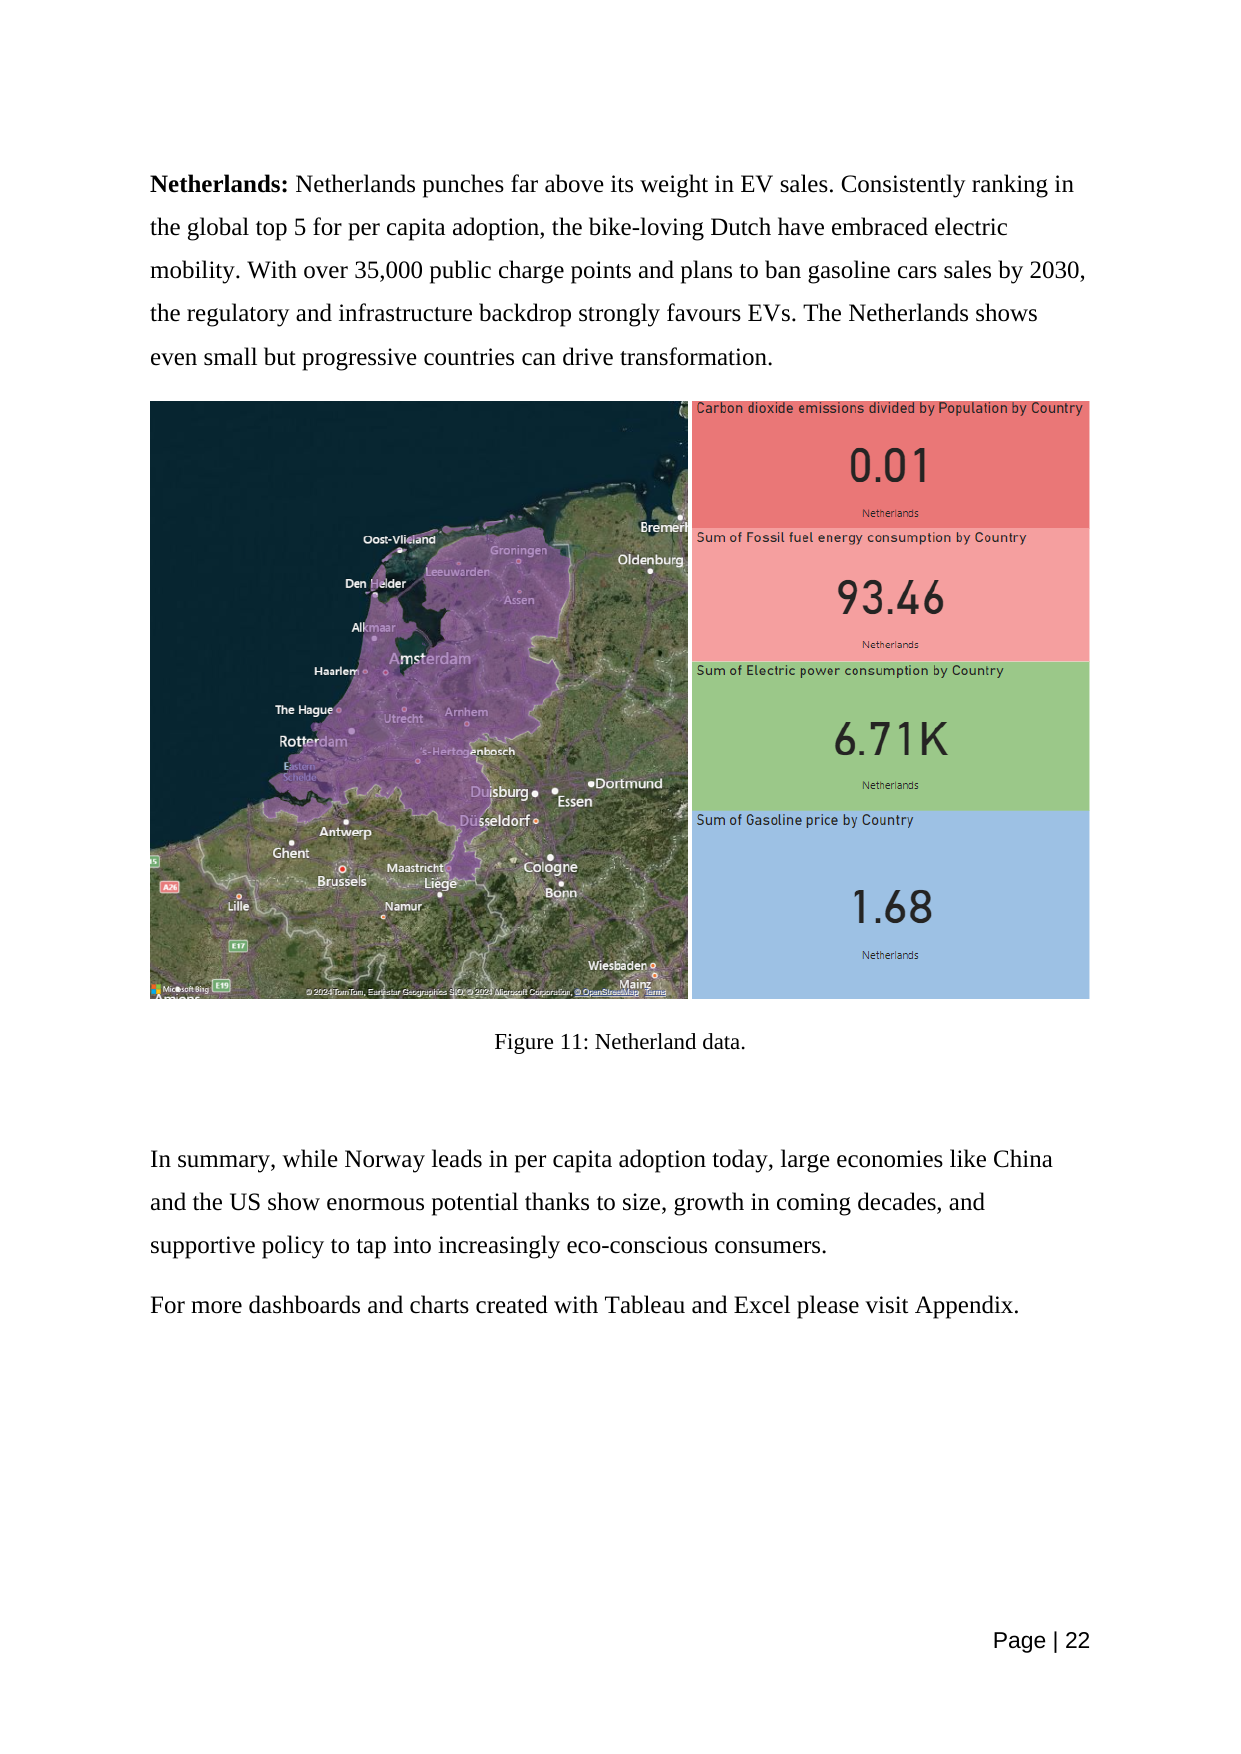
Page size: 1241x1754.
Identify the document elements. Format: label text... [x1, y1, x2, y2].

text Netherlands: Netherlands punches far above its weight in EV sales. Consistently ranking in the global top 5 for per capita adoption, the bike-loving Dutch have embraced electric mobility. With over 35,000 public charge points and plans to ban gasoline cars sales by 2030, the regulatory and infrastructure backdrop strongly favours EVs. The Netherlands shows even small but progressive countries can drive transformation. [150, 169, 1090, 370]
text In summary, while Norway leads in per capita adoption today, large economies like China and the US show enormous potential thanks to size, growth in coming decades, and supportive policy to tap into increasingly eco-conscious consumers. [150, 1144, 1090, 1259]
text Figure 11: Netherland data. [150, 1028, 1090, 1054]
picture [150, 401, 1091, 999]
text For more dashboards and charts created with Tableau and Excel please visit Appendix. [150, 1290, 1090, 1319]
